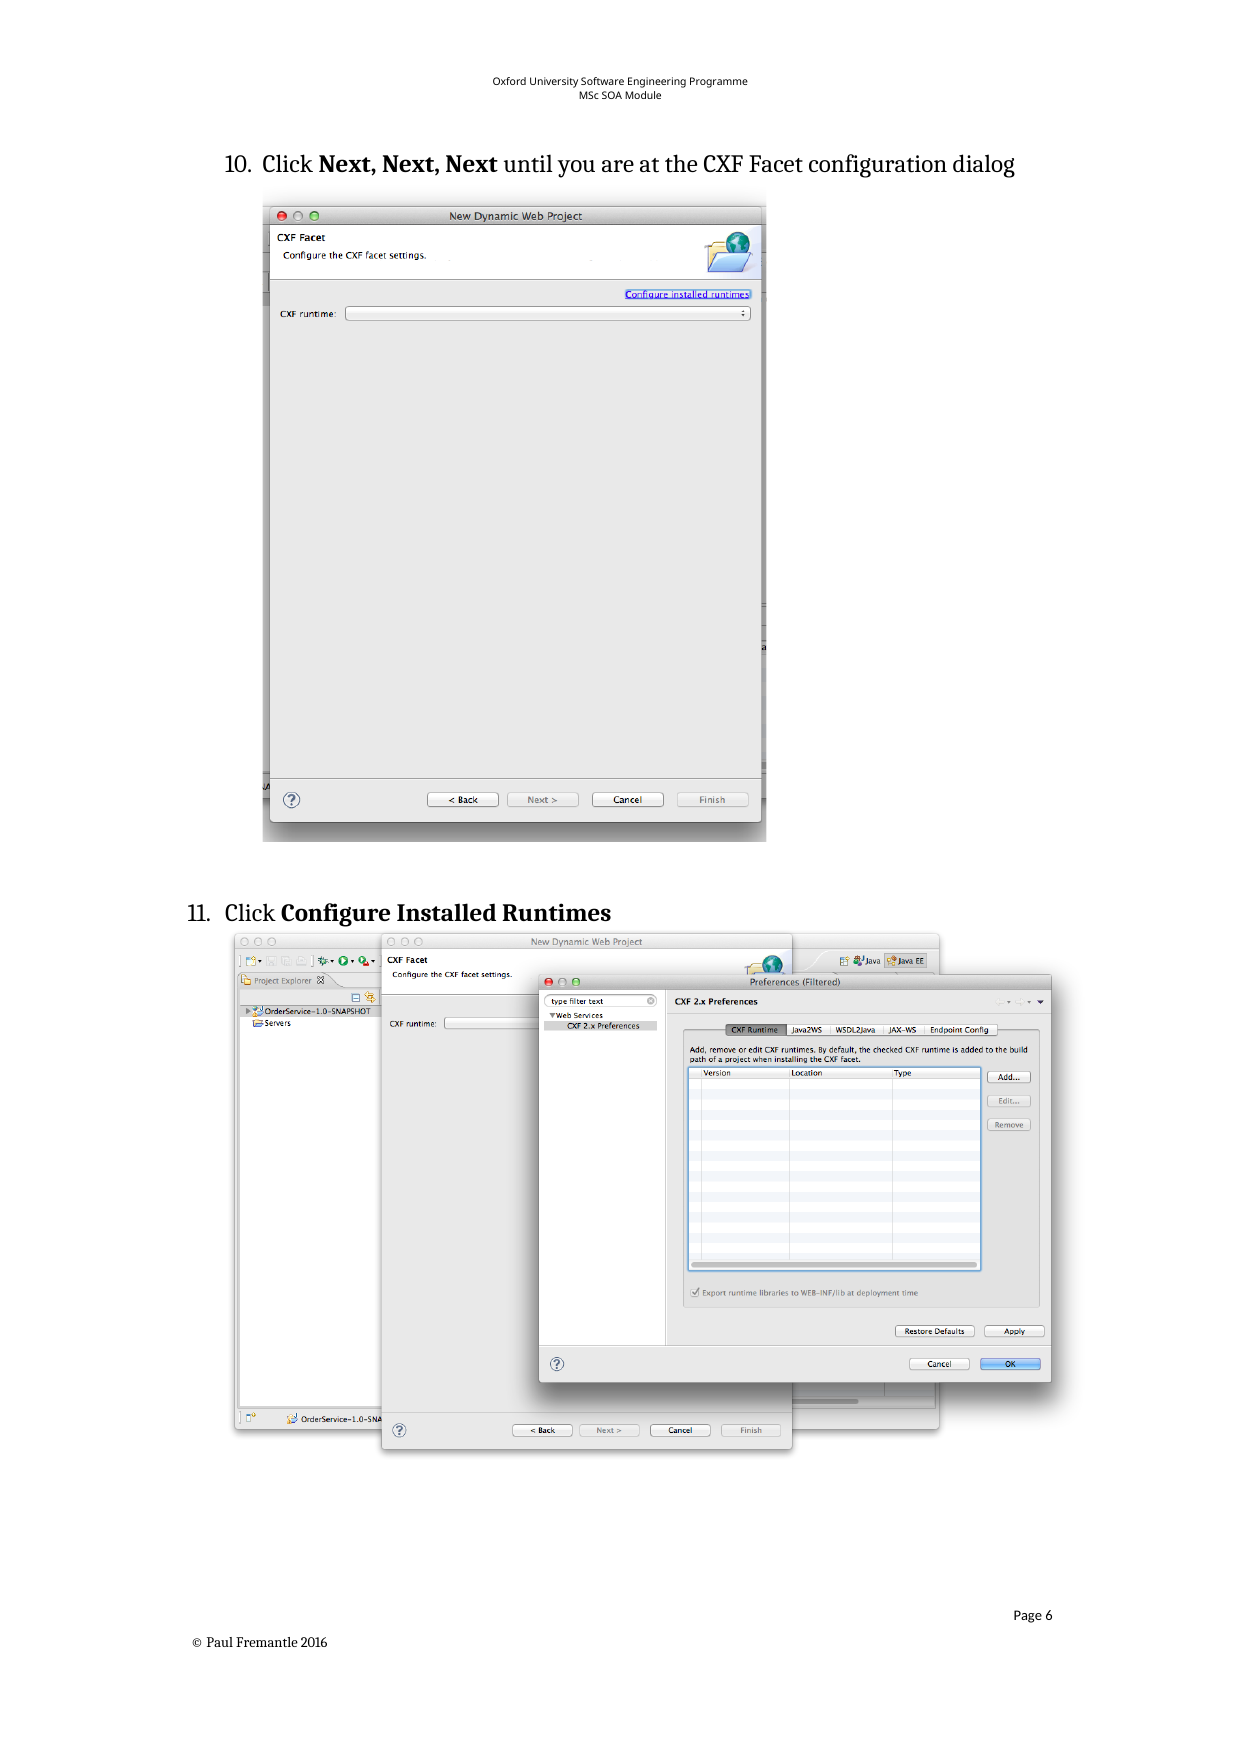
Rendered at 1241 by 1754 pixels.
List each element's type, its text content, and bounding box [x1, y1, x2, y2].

picture [225, 927, 1090, 1462]
picture [262, 178, 767, 842]
